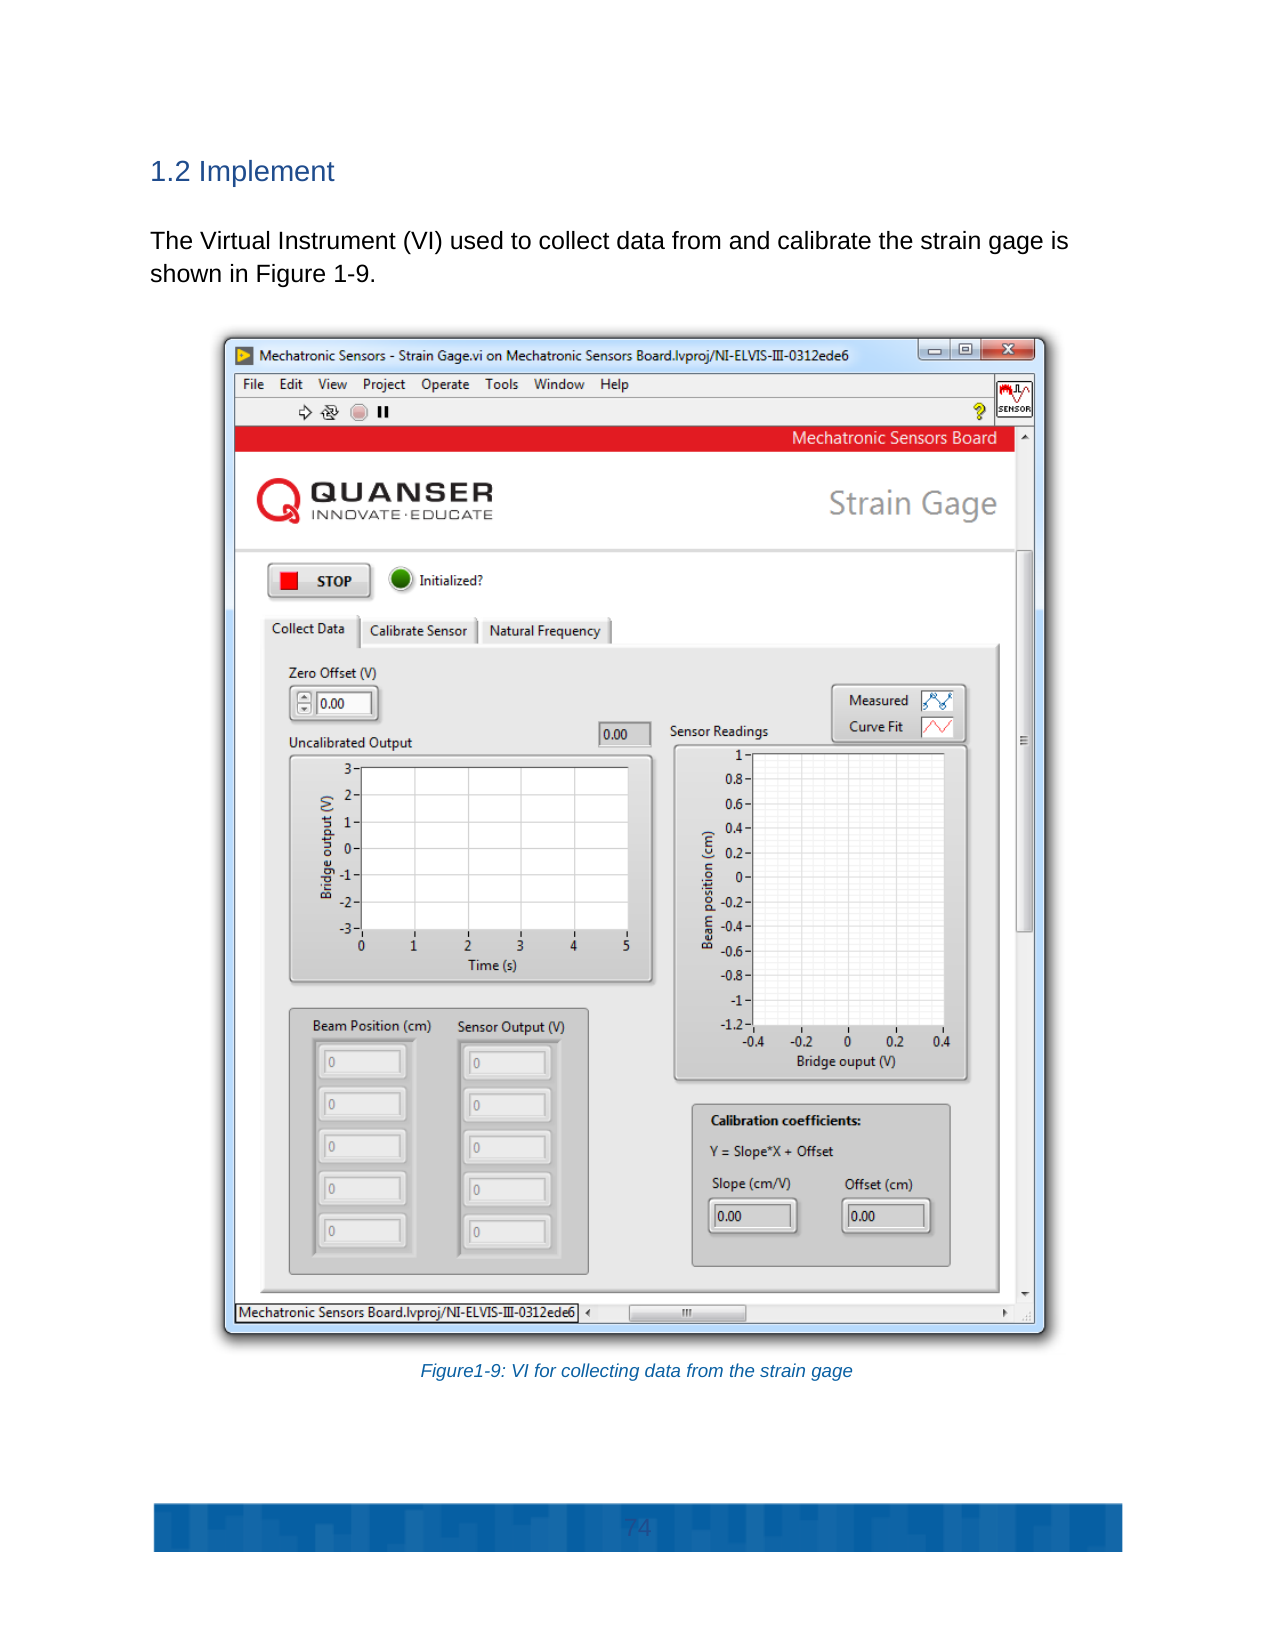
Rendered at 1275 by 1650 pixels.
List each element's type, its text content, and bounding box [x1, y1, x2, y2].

picture [209, 324, 1066, 1356]
subtitle 1.2 Implement [150, 154, 1125, 188]
text Figure1-9: VI for collecting data from the strain gage [150, 1360, 1125, 1381]
text The Virtual Instrument (VI) used to collect data from and calibrate the strain gage is shown in Figure 1-9. [150, 226, 1125, 287]
picture [153, 1503, 1123, 1552]
